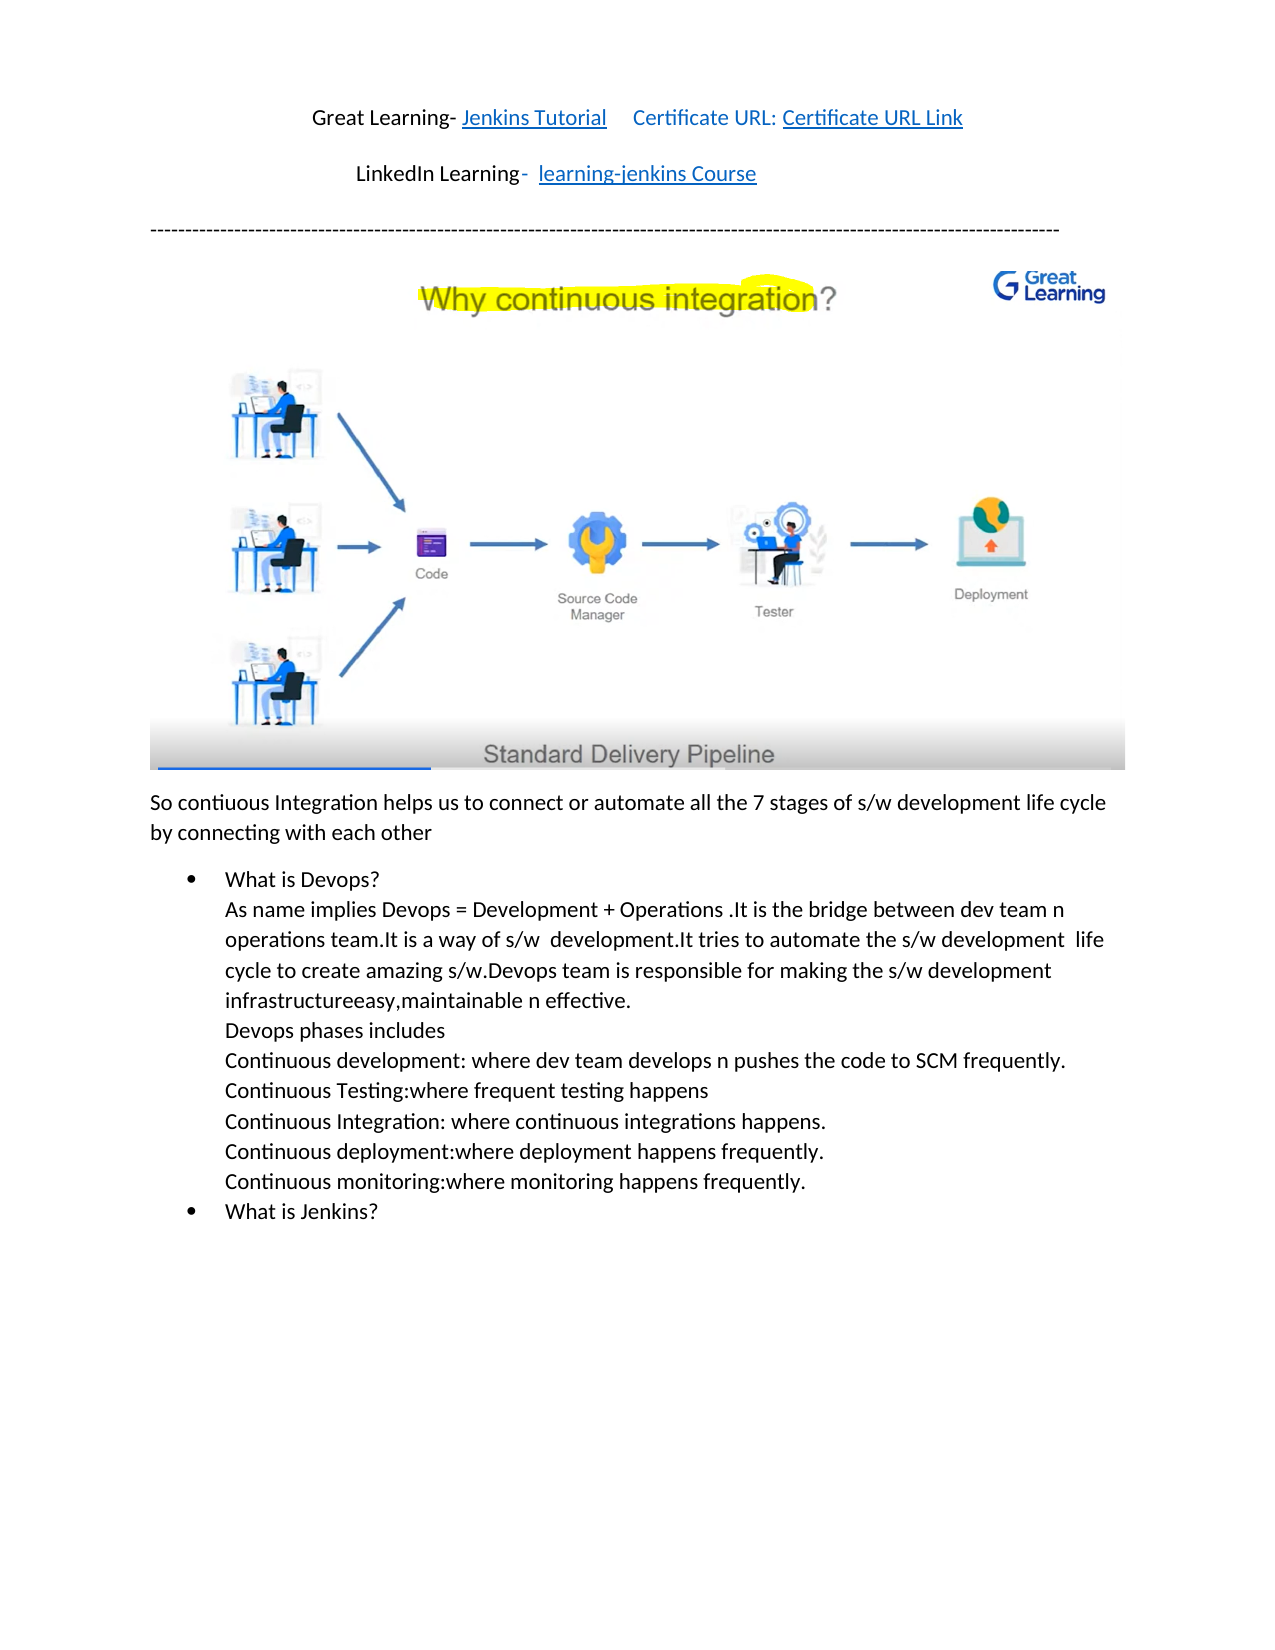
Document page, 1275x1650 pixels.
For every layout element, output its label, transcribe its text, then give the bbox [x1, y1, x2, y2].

list Continuous monitoring:where monitoring happens frequently. [225, 1167, 1125, 1195]
list Continuous deployment:where deployment happens frequently. [225, 1137, 1125, 1165]
list Continuous Testing:where frequent testing happens [225, 1077, 1125, 1104]
list As name implies Devops = Development + Operations .It is the bridge between dev team n operations team.It is a way of s/w development.It tries to automate the s/w development life cycle to create amazing s/w.Devops team is responsible for making the s/w development infrastructureeasy,maintainable n effective. [225, 895, 1125, 1014]
list What is Jenkins? [187, 1197, 1125, 1225]
list Continuous development: where dev team develops n pushes the code to SCM frequently. [225, 1046, 1125, 1074]
list Devops phases includes [225, 1016, 1125, 1044]
list What is Devops? [187, 865, 1125, 893]
picture [150, 271, 1125, 770]
text So contiuous Integration helps us to connect or automate all the 7 stages of s/w development life cycle by connecting with each other [150, 788, 1125, 846]
list Continuous Integration: where continuous integrations happens. [225, 1107, 1125, 1135]
